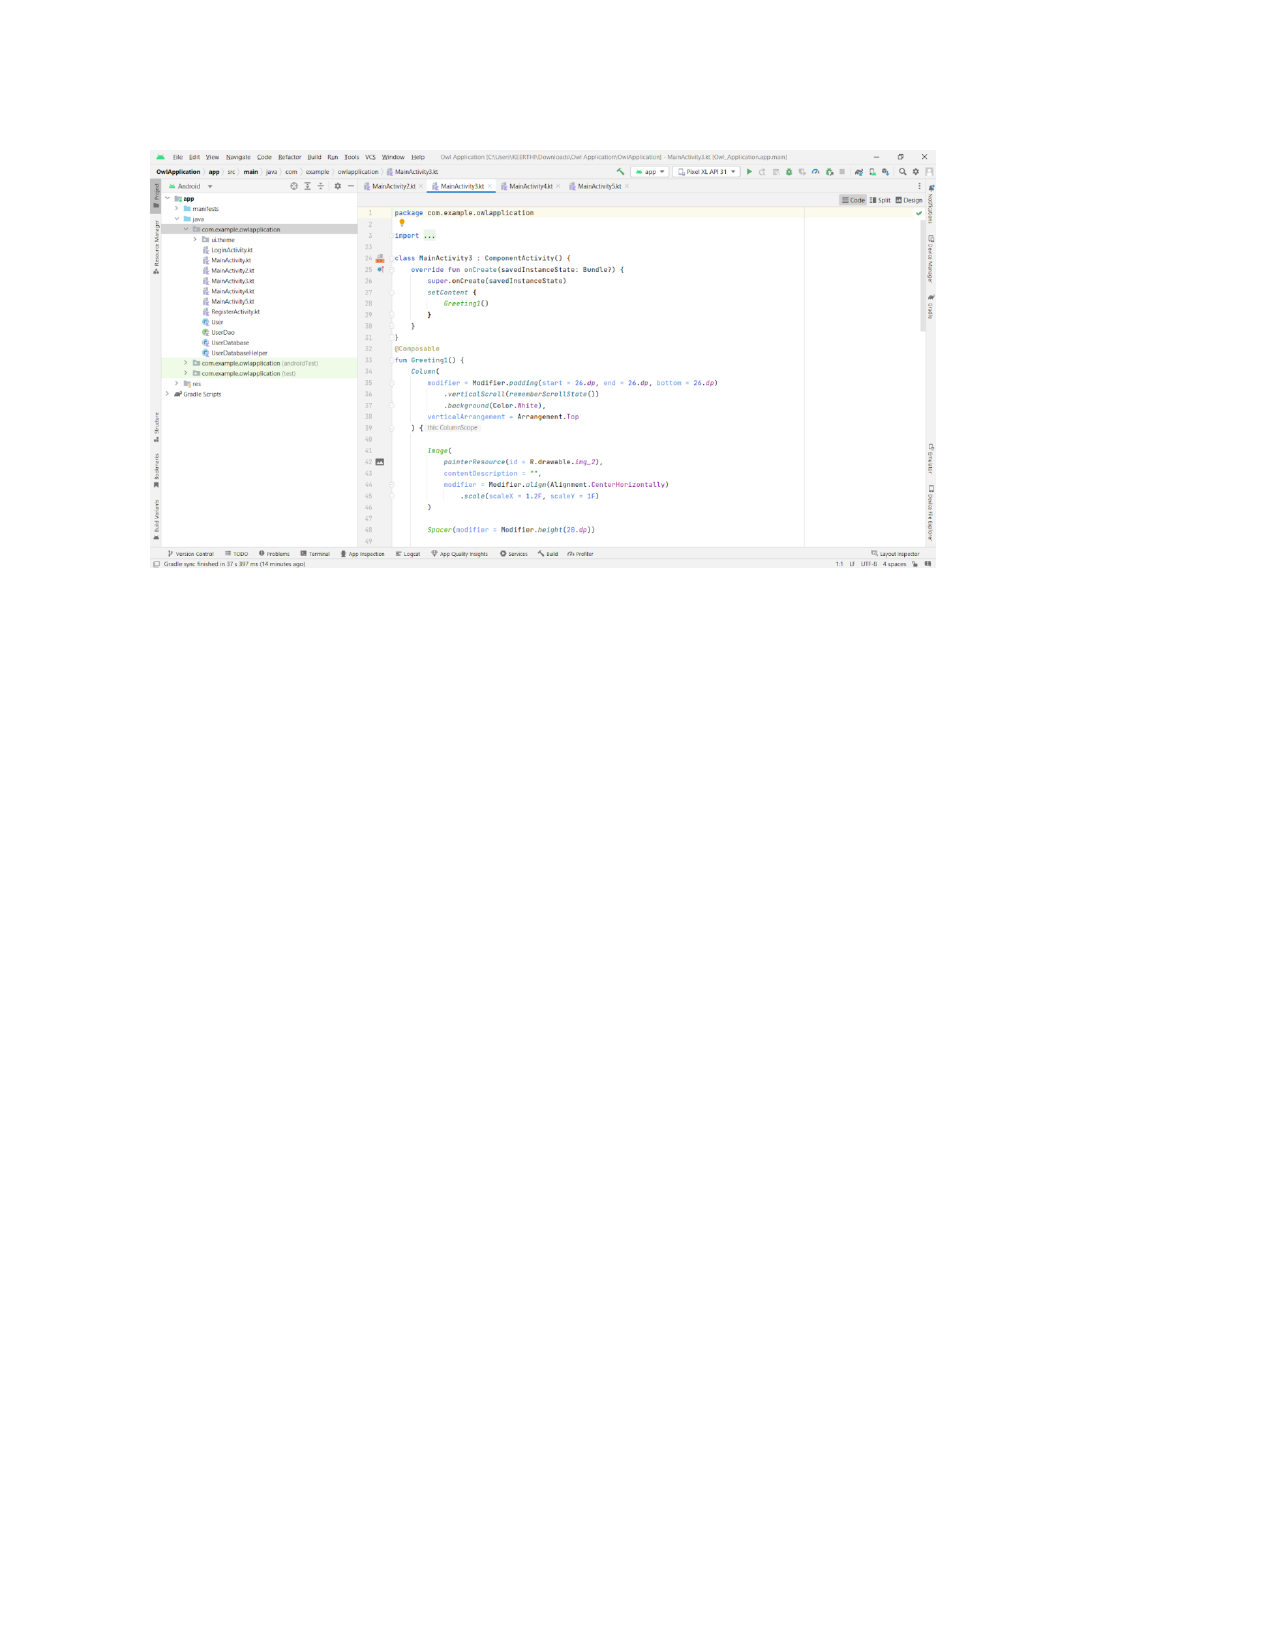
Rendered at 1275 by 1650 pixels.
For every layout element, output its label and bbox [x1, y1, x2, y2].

picture [150, 150, 936, 568]
